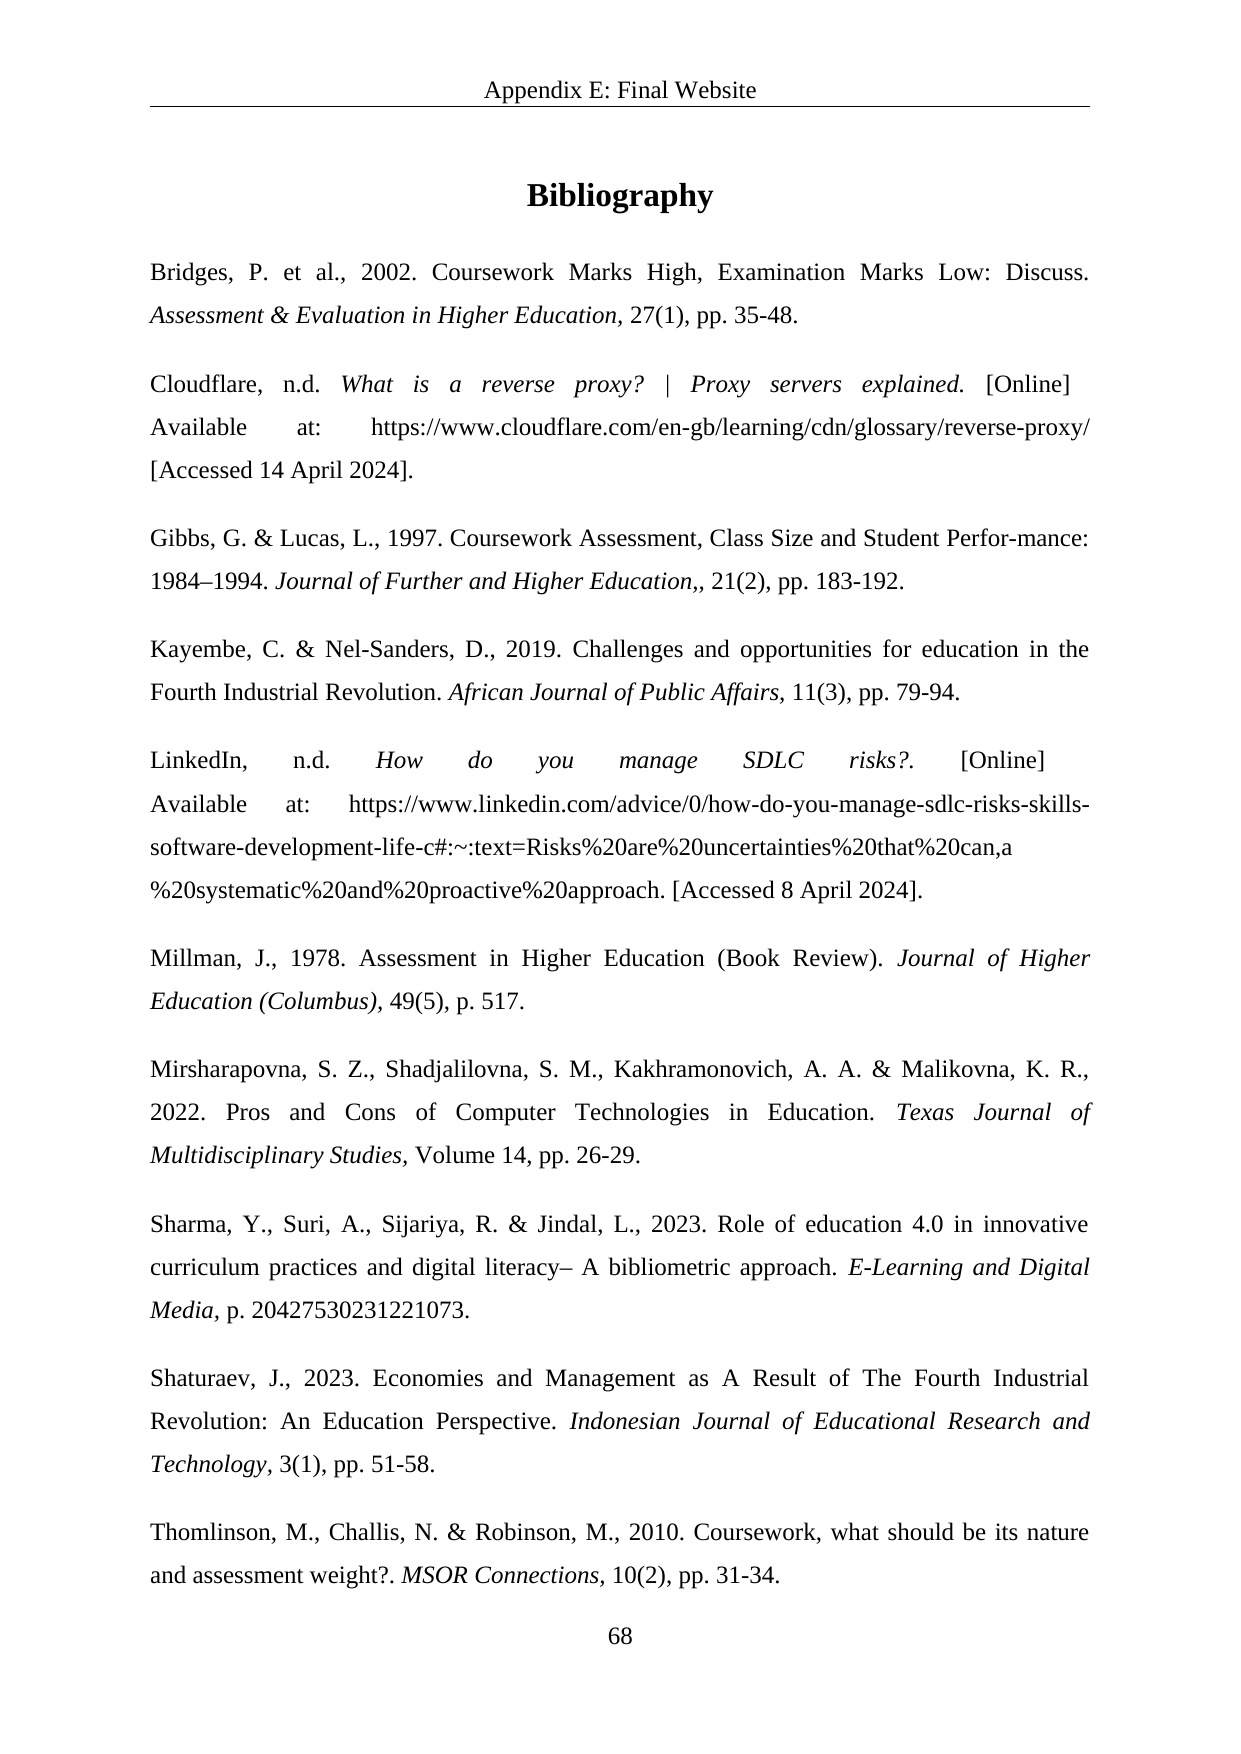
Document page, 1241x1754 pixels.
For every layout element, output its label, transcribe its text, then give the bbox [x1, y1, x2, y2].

text Cloudflare, n.d. What is a reverse proxy? | Proxy servers explained. [Online] Available at: https://www.cloudflare.com/en-gb/learning/cdn/glossary/reverse-proxy/ [Accessed 14 April 2024]. [150, 369, 1090, 484]
text Kayembe, C. & Nel-Sanders, D., 2019. Challenges and opportunities for education in the Fourth Industrial Revolution. African Journal of Public Affairs, 11(3), pp. 79-94. [150, 634, 1090, 706]
text LinkedIn, n.d. How do you manage SDLC risks?. [Online] Available at: https://www.linkedin.com/advice/0/how-do-you-manage-sdlc-risks-skills-software-development-life-c#:~:text=Risks%20are%20uncertainties%20that%20can,a%20systematic%20and%20proactive%20approach. [Accessed 8 April 2024]. [150, 746, 1090, 904]
text Mirsharapovna, S. Z., Shadjalilovna, S. M., Kakhramonovich, A. A. & Malikovna, K. R., 2022. Pros and Cons of Computer Technologies in Education. Texas Journal of Multidisciplinary Studies, Volume 14, pp. 26-29. [150, 1054, 1090, 1169]
text Millman, J., 1978. Assessment in Higher Education (Book Review). Journal of Higher Education (Columbus), 49(5), p. 517. [150, 943, 1090, 1015]
subtitle Bibliography [150, 175, 1090, 213]
text Bridges, P. et al., 2002. Coursework Marks High, Examination Marks Low: Discuss. Assessment & Evaluation in Higher Education, 27(1), pp. 35-48. [150, 257, 1090, 329]
text Thomlinson, M., Challis, N. & Robinson, M., 2010. Coursework, what should be its nature and assessment weight?. MSOR Connections, 10(2), pp. 31-34. [150, 1517, 1090, 1589]
text Gibbs, G. & Lucas, L., 1997. Coursework Assessment, Class Size and Student Perfor-mance: 1984–1994. Journal of Further and Higher Education,, 21(2), pp. 183-192. [150, 523, 1090, 595]
text Shaturaev, J., 2023. Economies and Management as A Result of The Fourth Industrial Revolution: An Education Perspective. Indonesian Journal of Educational Research and Technology, 3(1), pp. 51-58. [150, 1363, 1090, 1478]
text Sharma, Y., Suri, A., Sijariya, R. & Jindal, L., 2023. Role of education 4.0 in innovative curriculum practices and digital literacy– A bibliometric approach. E-Learning and Digital Media, p. 20427530231221073. [150, 1209, 1090, 1324]
